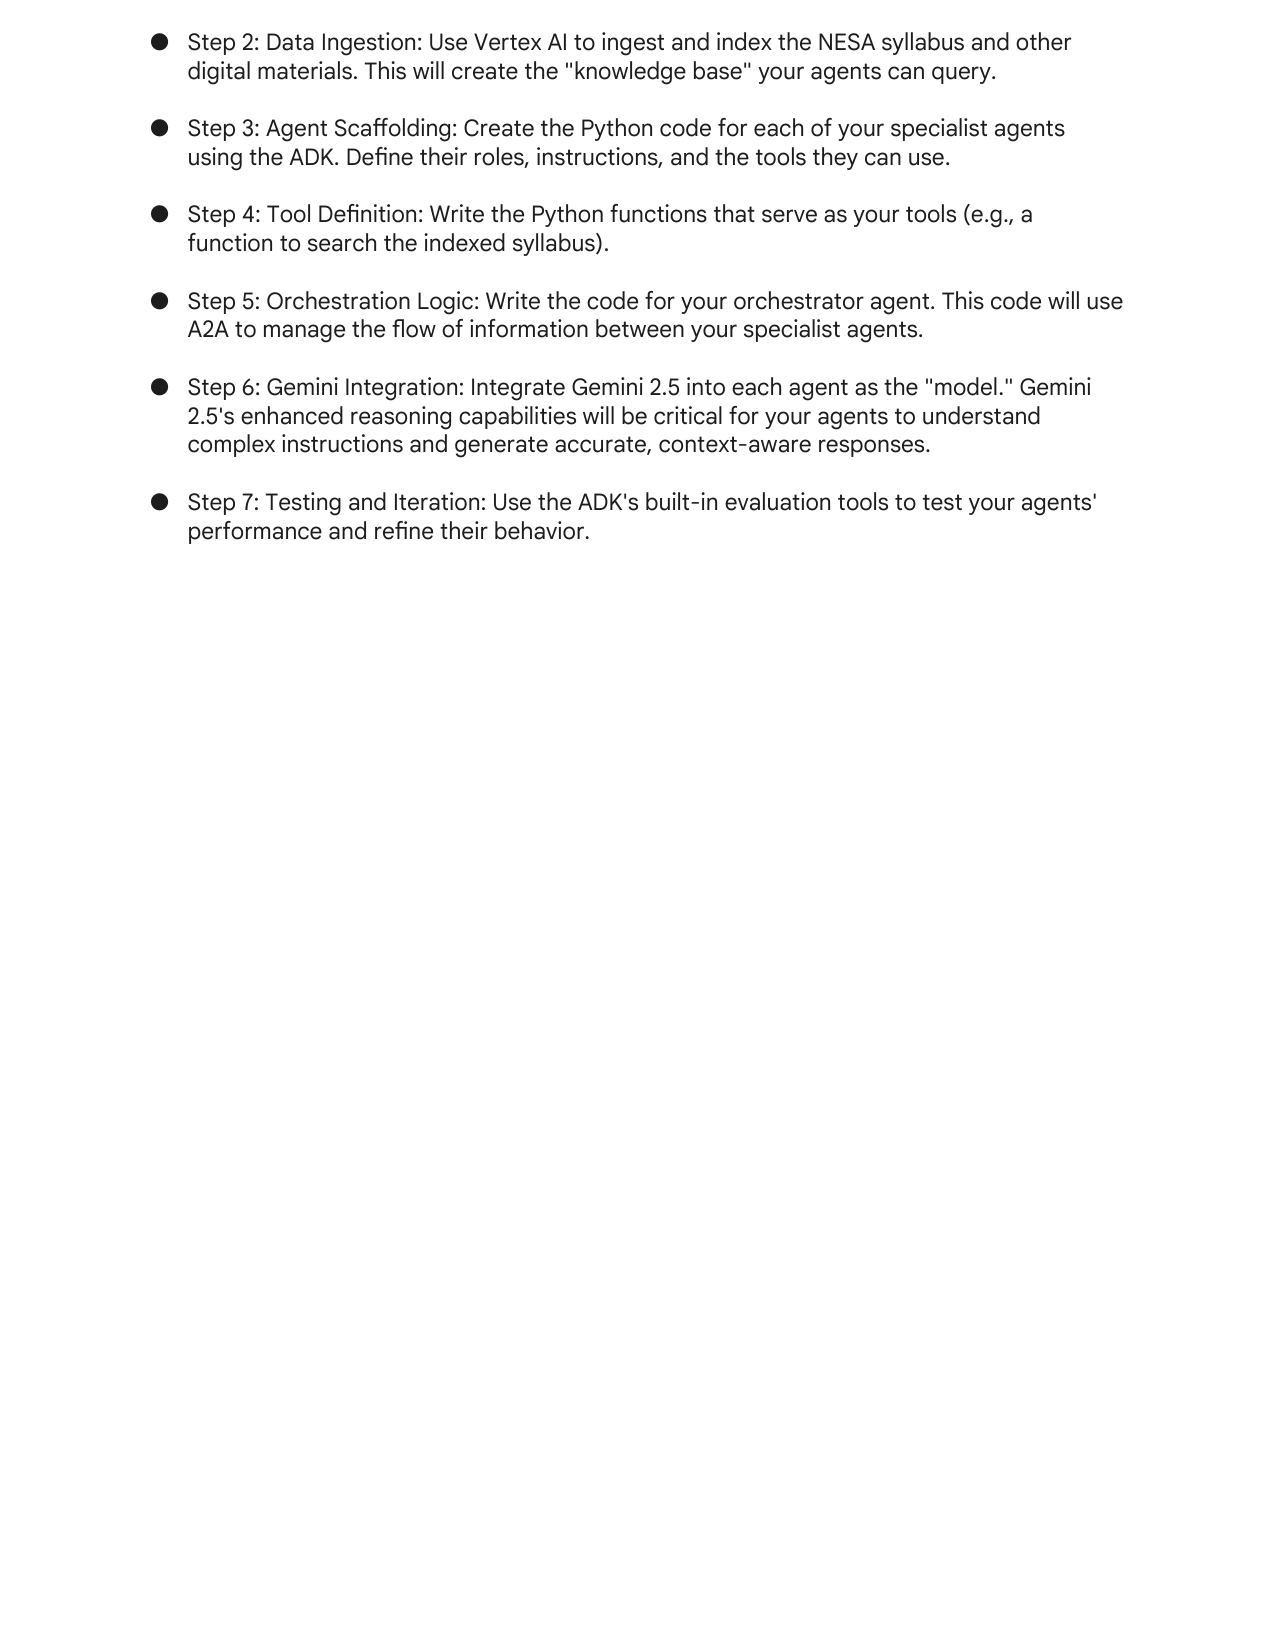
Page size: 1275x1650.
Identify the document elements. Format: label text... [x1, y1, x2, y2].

list Step 4: Tool Definition: Write the Python functions that serve as your tools (e.g., a function to search the indexed syllabus). [150, 201, 1125, 258]
list Step 6: Gemini Integration: Integrate Gemini 2.5 into each agent as the "model." Gemini 2.5's enhanced reasoning capabilities will be critical for your agents to understand complex instructions and generate accurate, context-aware responses. [150, 373, 1125, 459]
list Step 3: Agent Scaffolding: Create the Python code for each of your specialist agents using the ADK. Define their roles, instructions, and the tools they can use. [150, 114, 1125, 172]
list Step 7: Testing and Iteration: Use the ADK's built-in evaluation tools to test your agents' performance and refine their behavior. [150, 488, 1125, 546]
list Step 5: Orchestration Logic: Write the code for your orchestrator agent. This code will use A2A to manage the flow of information between your specialist agents. [150, 287, 1125, 344]
list Step 2: Data Ingestion: Use Vertex AI to ingest and index the NESA syllabus and other digital materials. This will create the "knowledge base" your agents can query. [150, 28, 1125, 86]
